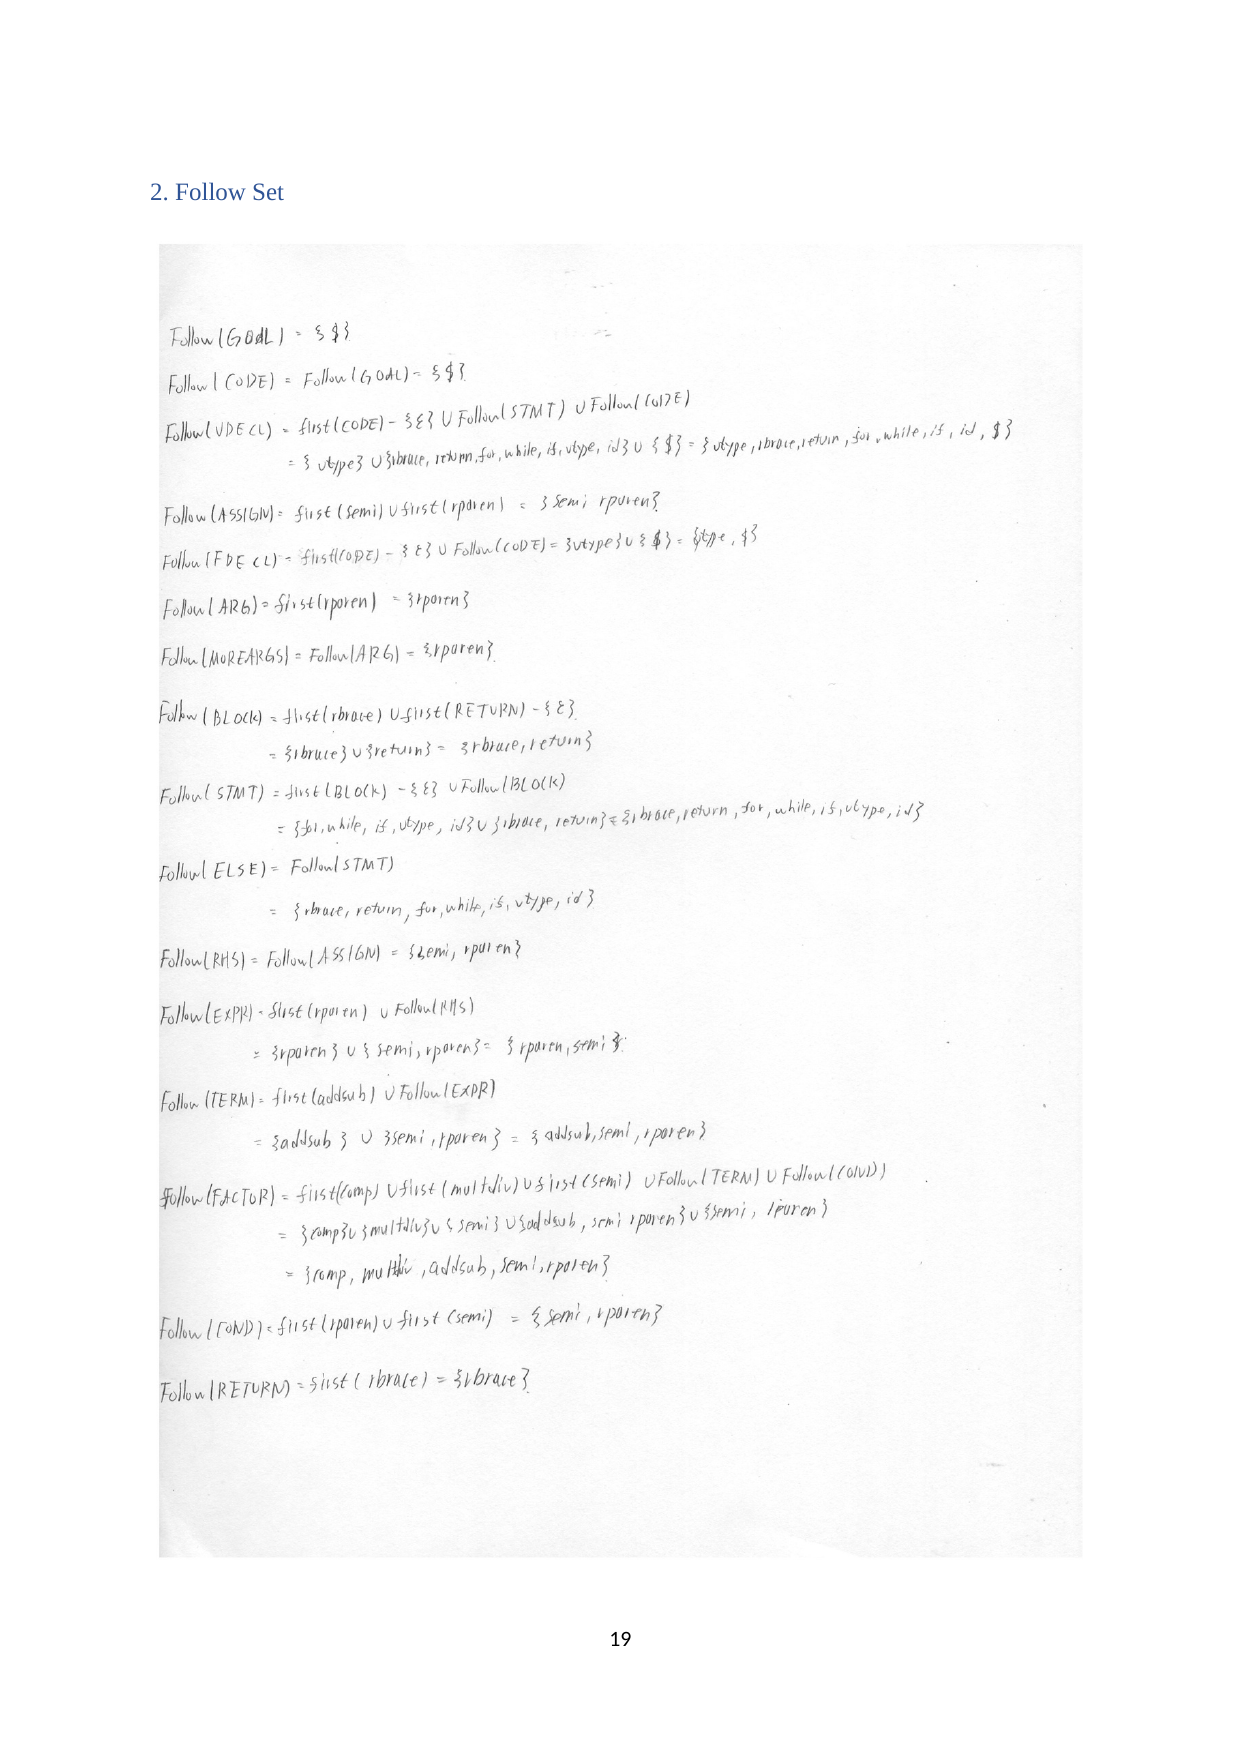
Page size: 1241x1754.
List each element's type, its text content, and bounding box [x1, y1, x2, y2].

subtitle 2. Follow Set [150, 177, 1090, 206]
picture [150, 235, 1091, 1560]
